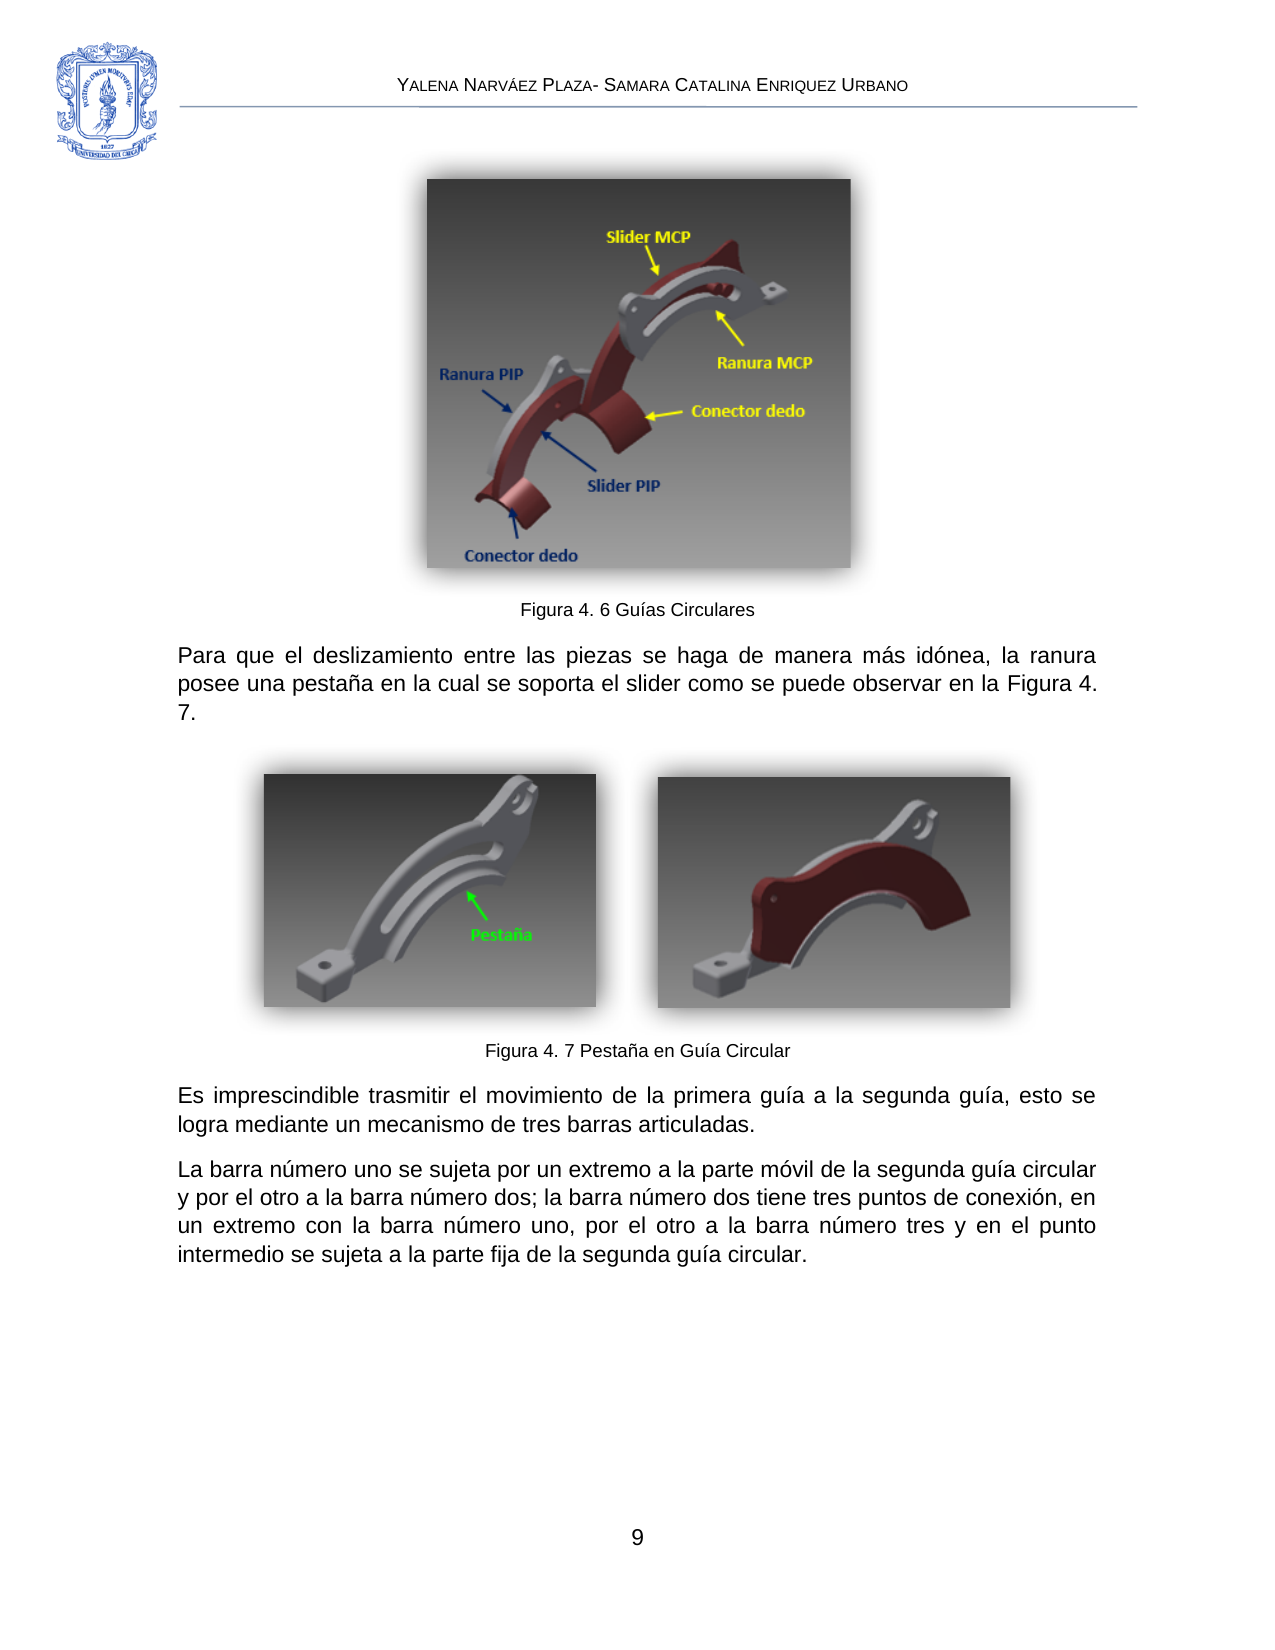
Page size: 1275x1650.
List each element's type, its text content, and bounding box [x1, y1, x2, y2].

text Es imprescindible trasmitir el movimiento de la primera guía a la segunda guía, esto se logra mediante un mecanismo de tres barras articuladas. [177, 1082, 1098, 1137]
text Para que el deslizamiento entre las piezas se haga de manera más idónea, la ranura posee una pestaña en la cual se soporta el slider como se puede observar en la Figura 4. 7. [177, 642, 1098, 725]
picture [427, 179, 851, 568]
picture [657, 777, 1011, 1008]
text La barra número uno se sujeta por un extremo a la parte móvil de la segunda guía circular y por el otro a la barra número dos; la barra número dos tiene tres puntos de conexión, en un extremo con la barra número uno, por el otro a la barra número tres y en el punto intermedio se sujeta a la parte fija de la segunda guía circular. [177, 1156, 1098, 1267]
text Figura 4. 6 Guías Circulares [177, 599, 1098, 621]
picture [54, 37, 160, 163]
picture [263, 774, 596, 1007]
text Figura 4. 7 Pestaña en Guía Circular [177, 1040, 1098, 1061]
